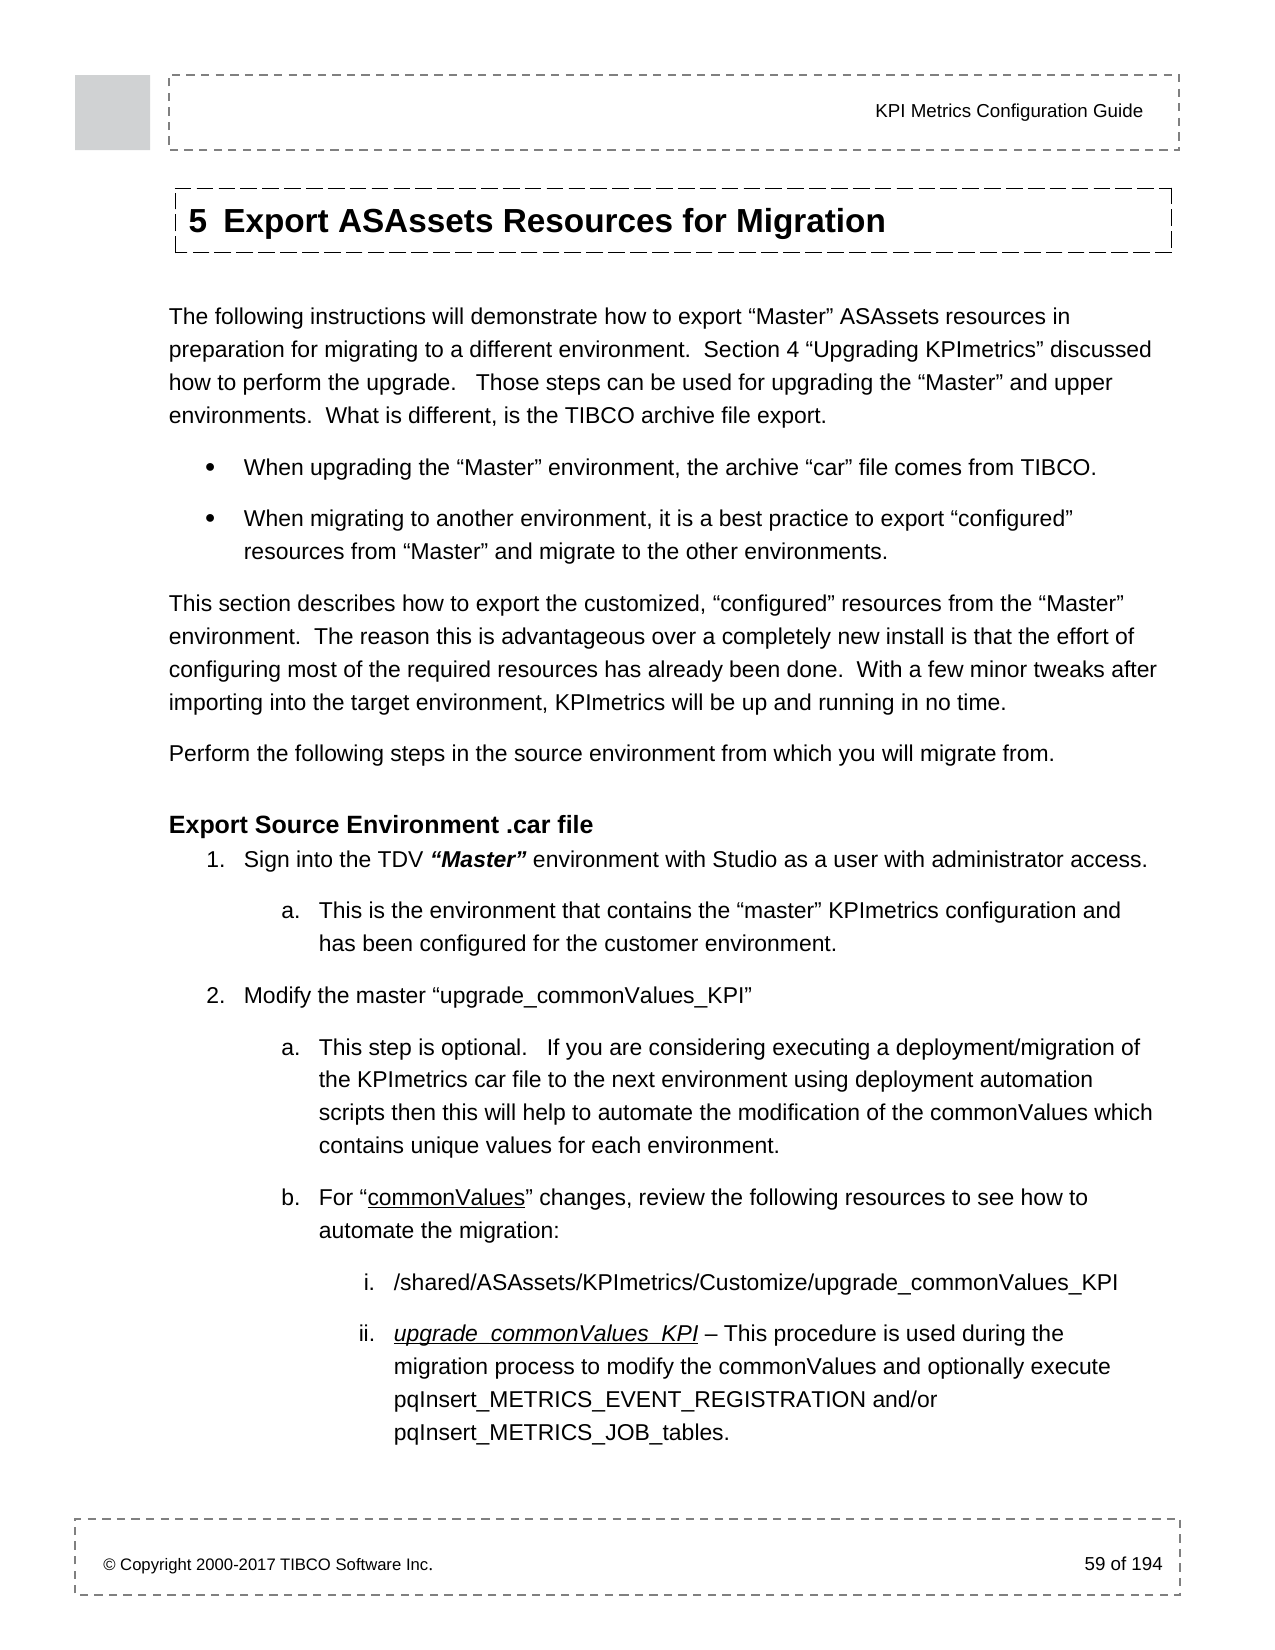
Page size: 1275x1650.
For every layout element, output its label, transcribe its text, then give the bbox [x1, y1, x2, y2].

text Perform the following steps in the source environment from which you will migrate from. [169, 740, 1162, 766]
list Modify the master “upgrade_commonValues_KPI” [206, 982, 1162, 1008]
text The following instructions will demonstrate how to export “Master” ASAssets resources in preparation for migrating to a different environment. Section 4 “Upgrading KPImetrics” discussed how to perform the upgrade. Those steps can be used for upgrading the “Master” and upper environments. What is different, is the TIBCO archive file export. [169, 303, 1162, 428]
list When upgrading the “Master” environment, the archive “car” file comes from TIBCO. [206, 453, 1162, 480]
list upgrade_commonValues_KPI – This procedure is used during the migration process to modify the commonValues and optionally execute pqInsert_METRICS_EVENT_REGISTRATION and/or pqInsert_METRICS_JOB_tables. [375, 1320, 1162, 1445]
subtitle Export Source Environment .car file [169, 811, 1162, 839]
list Sign into the TDV “Master” environment with Studio as a user with administrator access. [206, 846, 1162, 872]
subtitle Export ASAssets Resources for Migration [175, 187, 1172, 253]
list For “commonValues” changes, review the following resources to see how to automate the migration: [281, 1184, 1162, 1243]
list /shared/ASAssets/KPImetrics/Customize/upgrade_commonValues_KPI [375, 1268, 1162, 1295]
list This step is optional. If you are considering executing a deployment/migration of the KPImetrics car file to the next environment using deployment automation scripts then this will help to automate the modification of the commonValues which contains unique values for each environment. [281, 1033, 1162, 1158]
text This section describes how to export the customized, “configured” resources from the “Master” environment. The reason this is advantageous over a completely new install is that the effort of configuring most of the required resources has already been done. With a few minor tweaks after importing into the target environment, KPImetrics will be up and running in no time. [169, 590, 1162, 715]
list When migrating to another environment, it is a best practice to export “configured” resources from “Master” and migrate to the other environments. [206, 505, 1162, 564]
list This is the environment that contains the “master” KPImetrics configuration and has been configured for the customer environment. [281, 897, 1162, 956]
